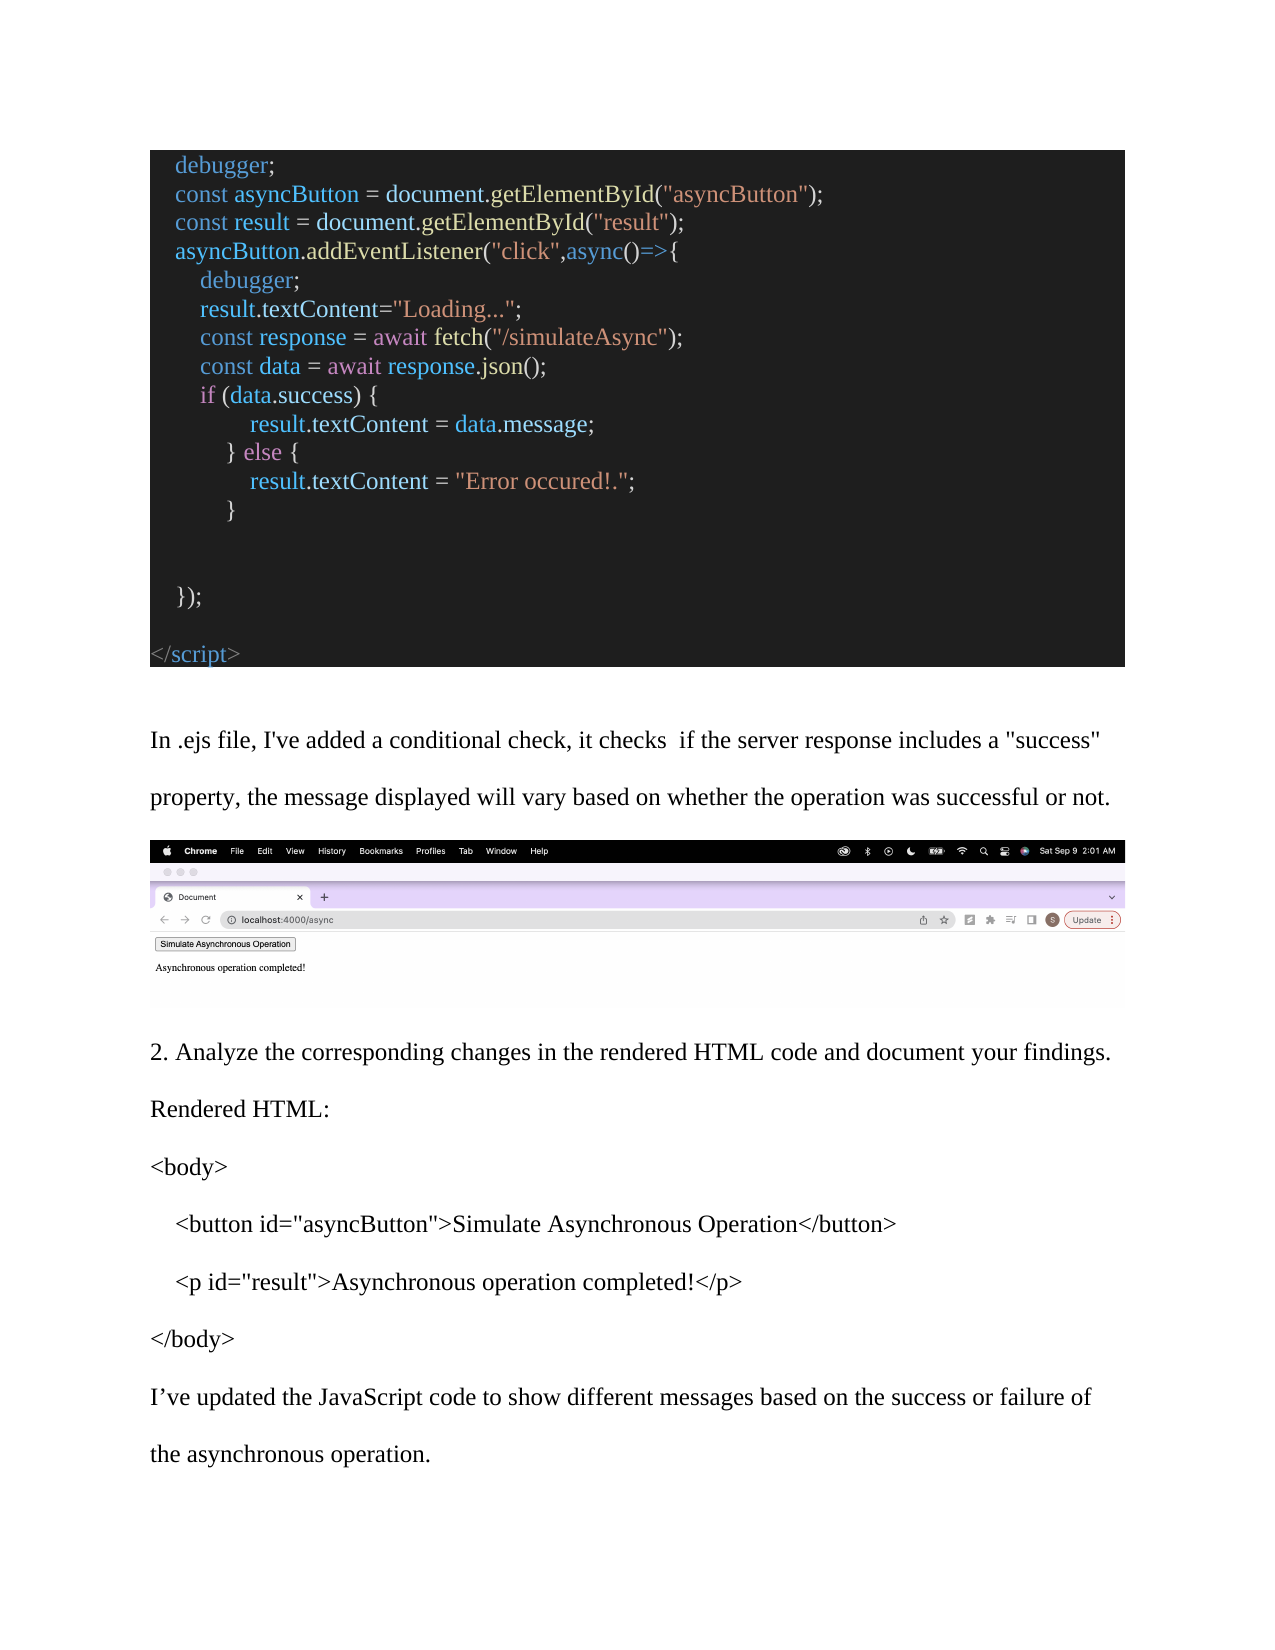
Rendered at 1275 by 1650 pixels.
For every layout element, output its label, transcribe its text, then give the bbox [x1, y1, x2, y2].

text asyncButton.addEventListener("click",async()=>{ [150, 236, 1125, 265]
text const data = await response.json(); [150, 351, 1125, 380]
text } else { [150, 437, 1125, 466]
text debugger; [150, 150, 1125, 179]
text const asyncButton = document.getElementById("asyncButton"); [150, 179, 1125, 207]
picture [150, 840, 1125, 1008]
text <button id="asyncButton">Simulate Asynchronous Operation</button> [150, 1209, 1125, 1238]
text In .ejs file, I've added a conditional check, it checks if the server response includes a "success" property, the message displayed will vary based on whether the operation was successful or not. [150, 725, 1125, 811]
text <body> [150, 1152, 1125, 1181]
text } [150, 495, 1125, 524]
text const response = await fetch("/simulateAsync"); [150, 322, 1125, 351]
text const result = document.getElementById("result"); [150, 207, 1125, 236]
text </script> [150, 639, 1125, 667]
text I’ve updated the JavaScript code to show different messages based on the success or failure of the asynchronous operation. [150, 1382, 1125, 1468]
text 2. Analyze the corresponding changes in the rendered HTML code and document your findings. [150, 1037, 1125, 1066]
text result.textContent = "Error occured!."; [150, 466, 1125, 495]
text <p id="result">Asynchronous operation completed!</p> [150, 1267, 1125, 1296]
text </body> [150, 1324, 1125, 1353]
text if (data.success) { [150, 380, 1125, 409]
text result.textContent="Loading..."; [150, 294, 1125, 322]
text Rendered HTML: [150, 1094, 1125, 1123]
text result.textContent = data.message; [150, 409, 1125, 437]
text }); [150, 581, 1125, 610]
text debugger; [150, 265, 1125, 294]
